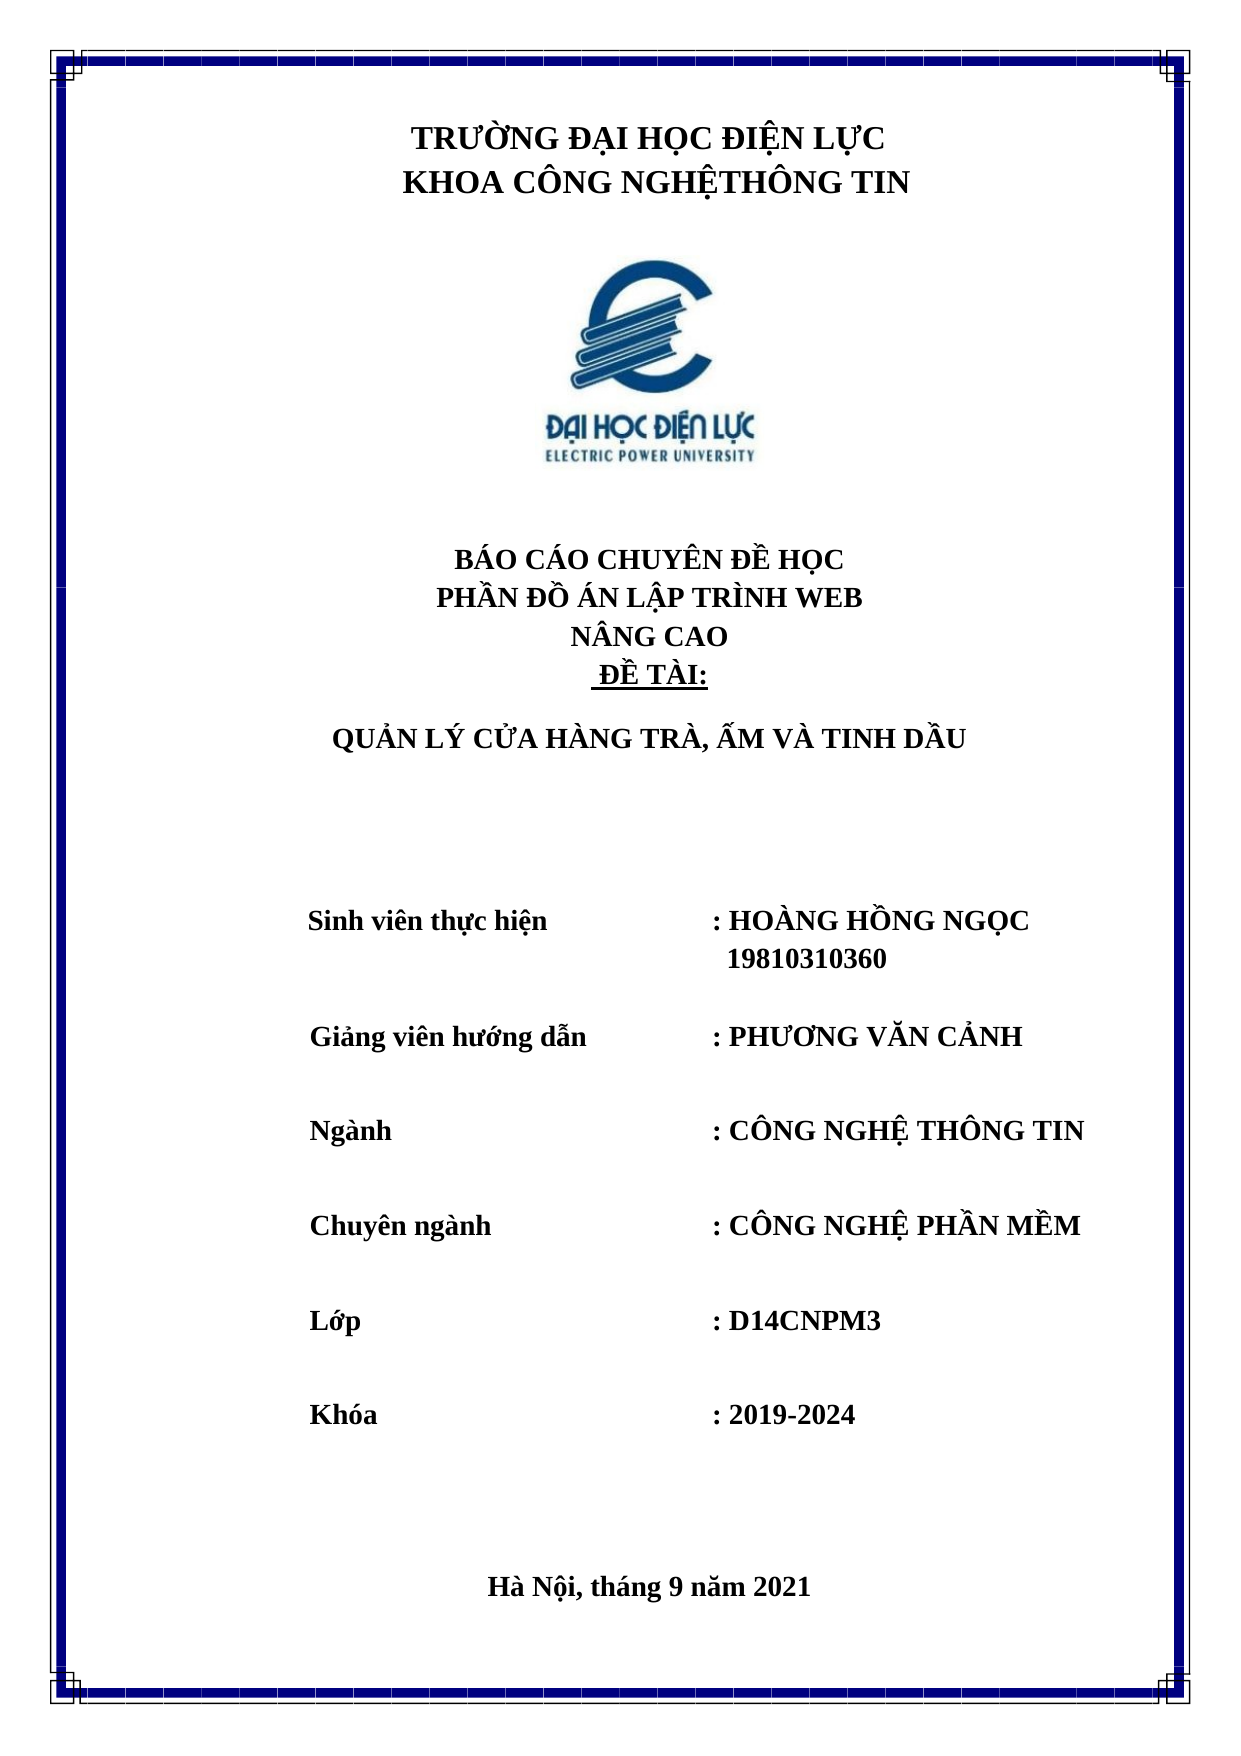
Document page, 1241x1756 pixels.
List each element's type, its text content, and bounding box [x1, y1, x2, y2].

table_cell Ngành [286, 1079, 649, 1173]
text BÁO CÁO CHUYÊN ĐỀ HỌC PHẦN ĐỒ ÁN LẬP TRÌNH WEB NÂNG CAO [412, 542, 887, 652]
text KHOA CÔNG NGHỆTHÔNG TIN [327, 162, 1122, 201]
text QUẢN LÝ CỬA HÀNG TRÀ, ẤM VÀ TINH DẦU [177, 721, 1121, 754]
table_cell : PHƯƠNG VĂN CẢNH [650, 979, 1106, 1078]
text TRƯỜNG ĐẠI HỌC ĐIỆN LỰC [327, 118, 1122, 156]
table_cell Lớp [286, 1268, 649, 1363]
table_cell : CÔNG NGHỆ PHẦN MỀM [650, 1173, 1106, 1268]
table_cell : 2019-2024 [650, 1363, 1106, 1435]
text Hà Nội, tháng 9 năm 2021 [412, 1569, 887, 1603]
table_cell Khóa [286, 1363, 649, 1435]
picture [534, 255, 765, 471]
table_cell : D14CNPM3 [650, 1268, 1106, 1363]
table_cell Giảng viên hướng dẫn [286, 979, 649, 1078]
table_header Sinh viên thực hiện [286, 903, 649, 979]
text ĐỀ TÀI: [177, 657, 1122, 691]
table_cell : CÔNG NGHỆ THÔNG TIN [650, 1079, 1106, 1173]
table_header : HOÀNG HỒNG NGỌC 19810310360 [650, 903, 1106, 979]
table_cell Chuyên ngành [286, 1173, 649, 1268]
